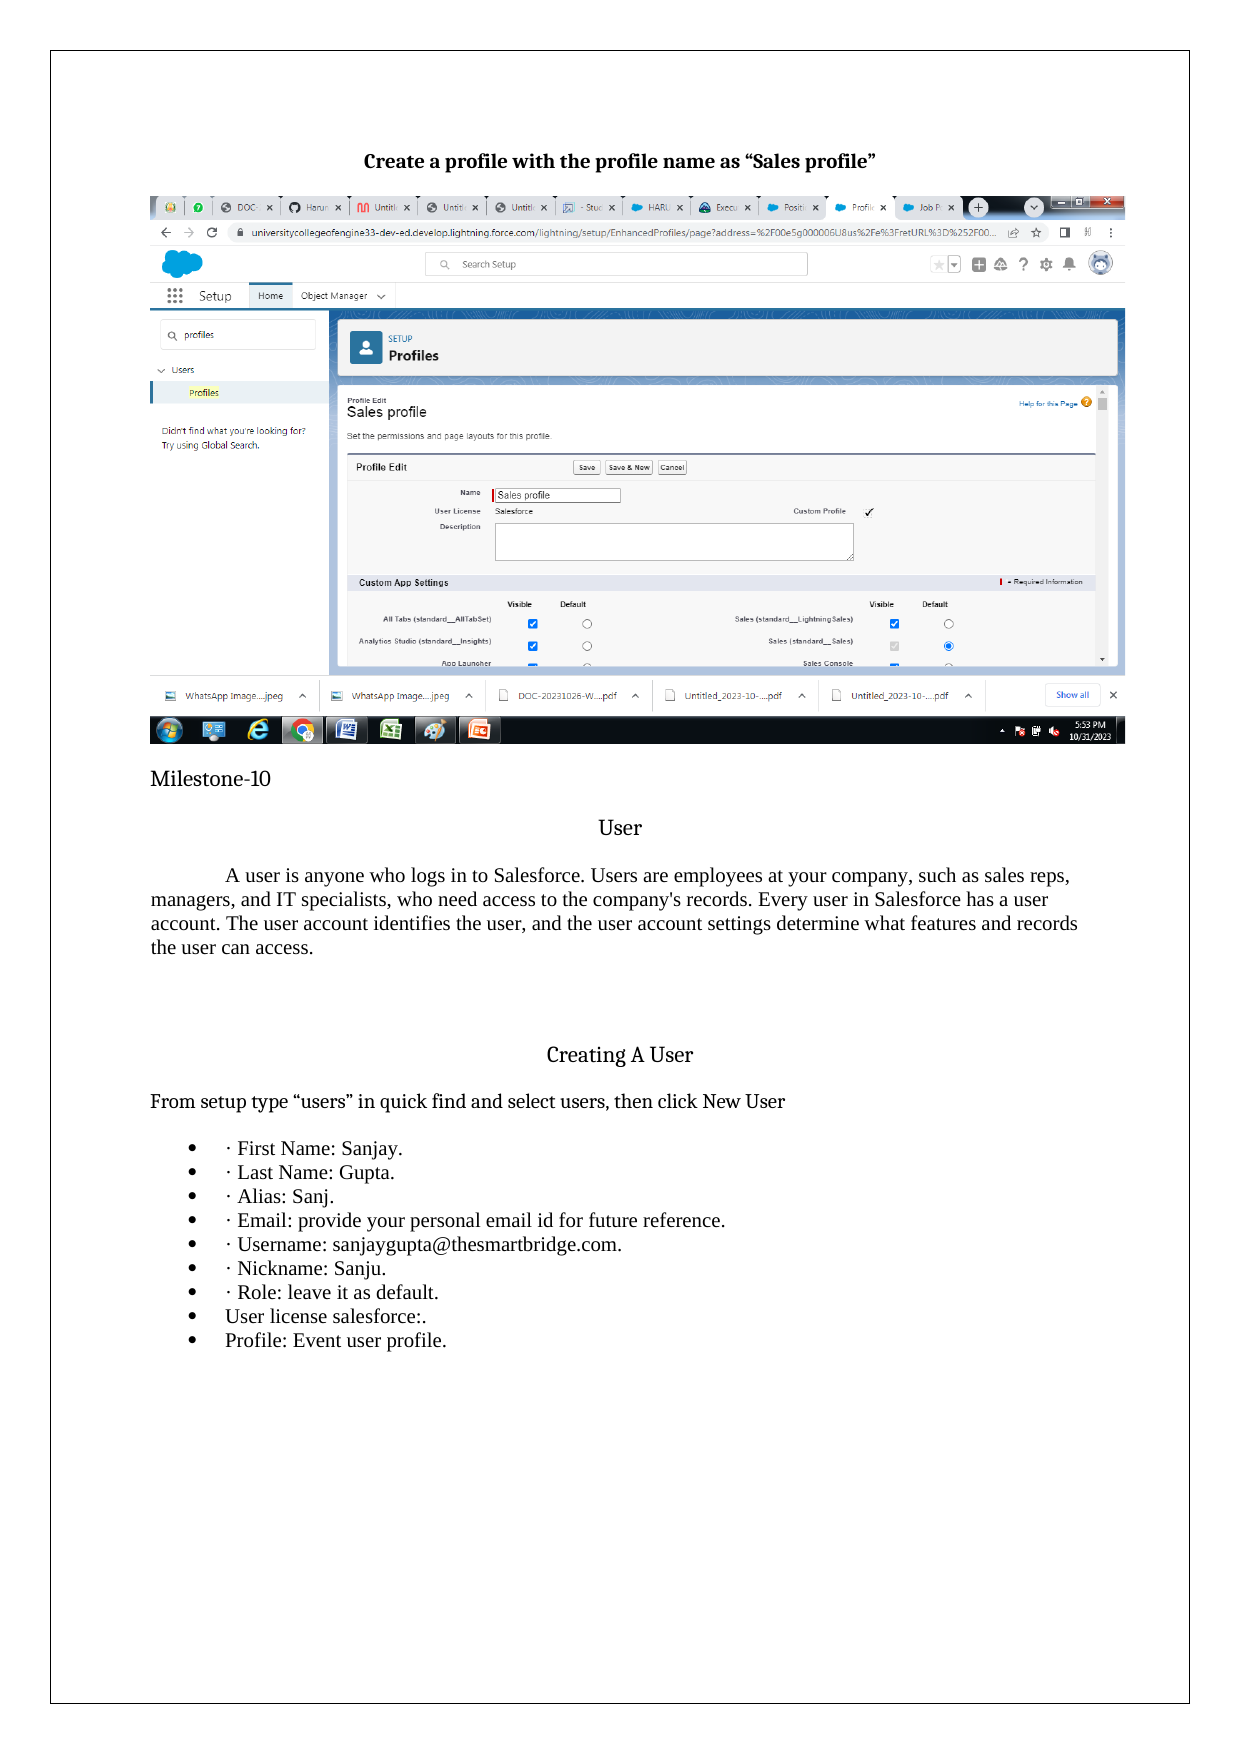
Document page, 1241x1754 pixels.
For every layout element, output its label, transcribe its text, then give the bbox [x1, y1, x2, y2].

list User license salesforce:. [188, 1304, 1080, 1328]
text User [150, 814, 1090, 841]
list · Last Name: Gupta. [188, 1160, 1080, 1184]
text Milestone-10 [150, 766, 1090, 792]
list · First Name: Sanjay. [188, 1136, 1080, 1160]
list · Role: leave it as default. [188, 1280, 1080, 1304]
picture [150, 196, 1125, 744]
text A user is anyone who logs in to Salesforce. Users are employees at your company, such as sales reps, managers, and IT specialists, who need access to the company's records. Every user in Salesforce has a user account. The user account identifies the user, and the user account settings determine what features and records the user can access. [151, 863, 1080, 959]
text Create a profile with the profile name as “Sales profile” [150, 150, 1090, 174]
list · Nickname: Sanju. [188, 1256, 1080, 1280]
text Creating A User [150, 1041, 1090, 1068]
list · Username: sanjaygupta@thesmartbridge.com. [188, 1232, 1080, 1256]
text From setup type “users” in quick find and select users, then click New User [150, 1090, 1090, 1114]
list Profile: Event user profile. [188, 1328, 1080, 1352]
list · Email: provide your personal email id for future reference. [188, 1208, 1080, 1232]
list · Alias: Sanj. [188, 1184, 1080, 1208]
